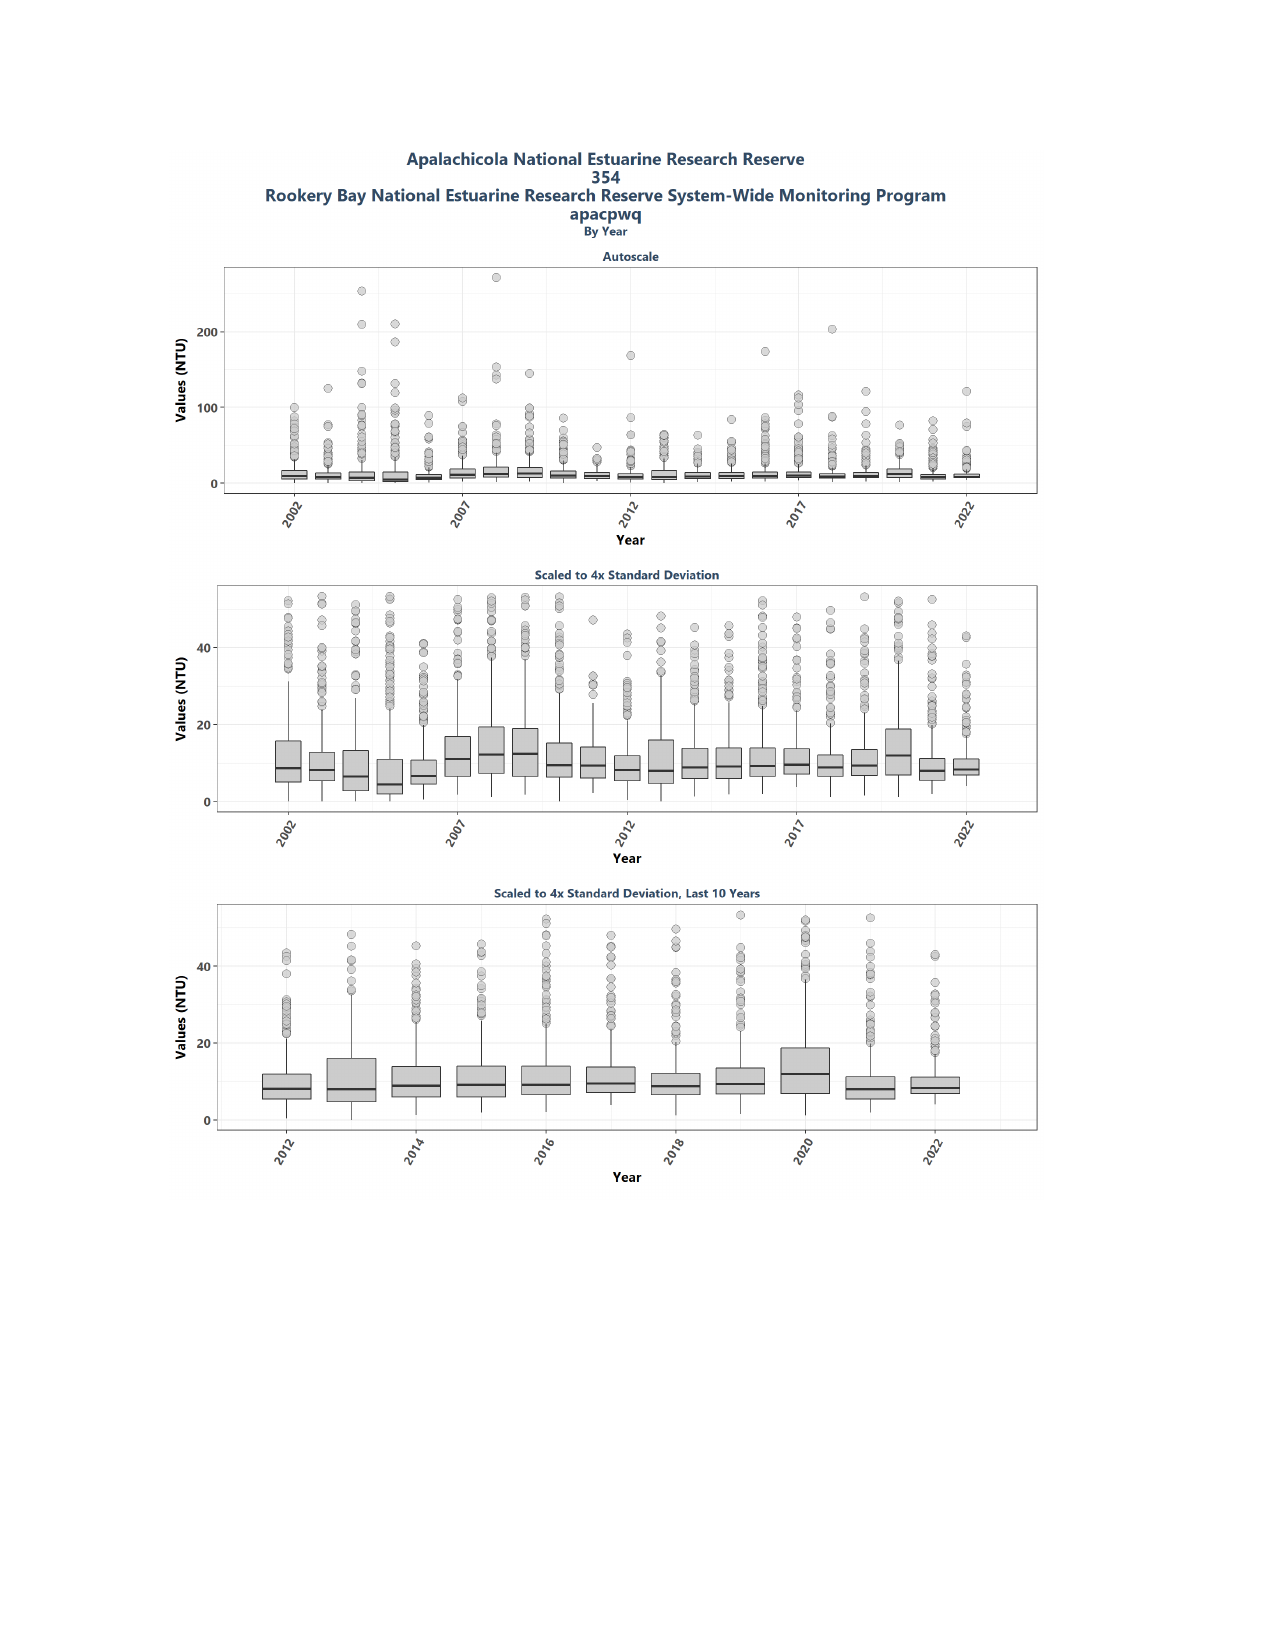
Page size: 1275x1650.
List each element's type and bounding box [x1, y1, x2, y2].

picture [168, 150, 1044, 1200]
